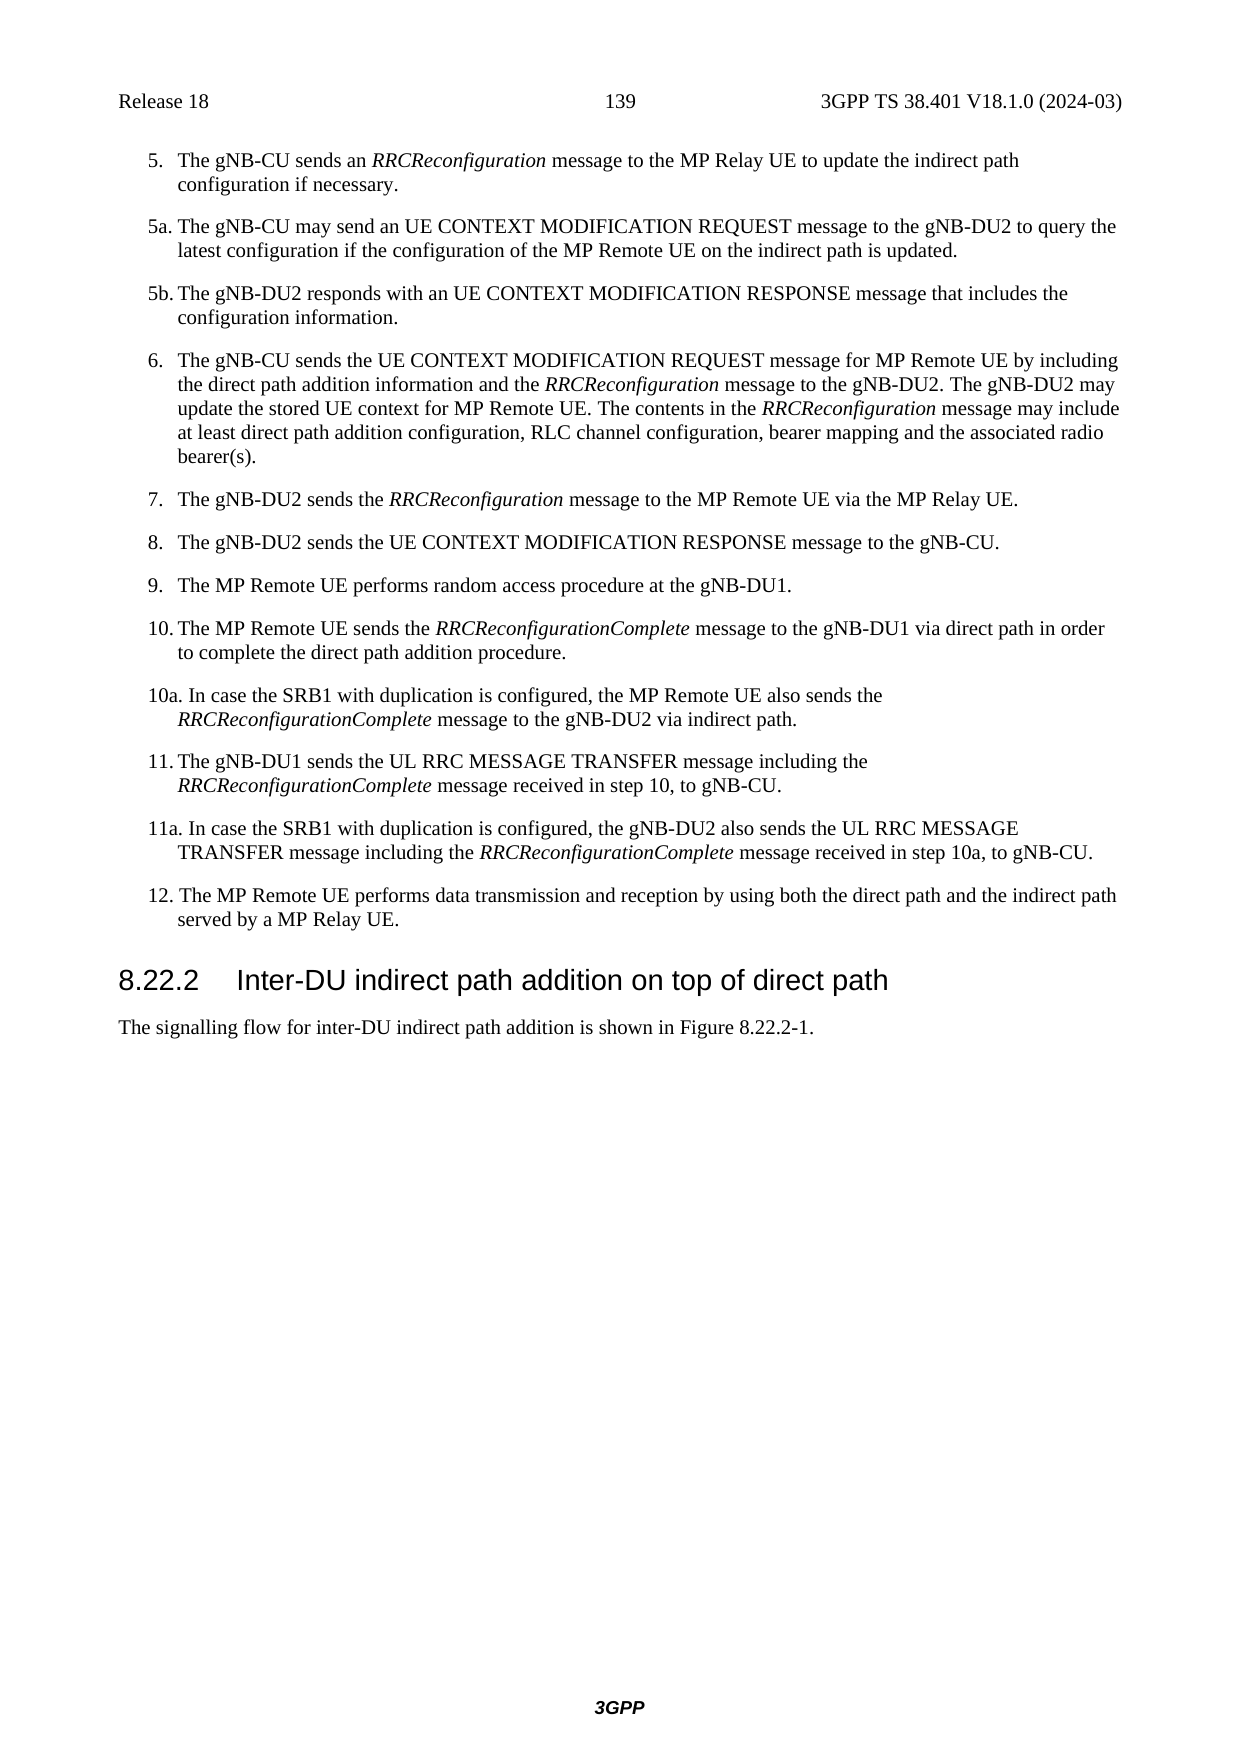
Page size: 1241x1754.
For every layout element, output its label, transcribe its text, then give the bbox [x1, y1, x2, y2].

text 5b. The gNB-DU2 responds with an UE CONTEXT MODIFICATION RESPONSE message that includes the configuration information. [148, 281, 1122, 329]
text 11. The gNB-DU1 sends the UL RRC MESSAGE TRANSFER message including the RRCReconfigurationComplete message received in step 10, to gNB-CU. [148, 749, 1122, 797]
subtitle 8.22.2 Inter-DU indirect path addition on top of direct path [118, 962, 1122, 996]
text 11a. In case the SRB1 with duplication is configured, the gNB-DU2 also sends the UL RRC MESSAGE TRANSFER message including the RRCReconfigurationComplete message received in step 10a, to gNB-CU. [148, 816, 1122, 864]
text 5a. The gNB-CU may send an UE CONTEXT MODIFICATION REQUEST message to the gNB-DU2 to query the latest configuration if the configuration of the MP Remote UE on the indirect path is updated. [148, 214, 1122, 262]
text 9. The MP Remote UE performs random access procedure at the gNB-DU1. [148, 573, 1122, 597]
text 10. The MP Remote UE sends the RRCReconfigurationComplete message to the gNB-DU1 via direct path in order to complete the direct path addition procedure. [148, 616, 1122, 664]
text 7. The gNB-DU2 sends the RRCReconfiguration message to the MP Remote UE via the MP Relay UE. [148, 487, 1122, 511]
text 6. The gNB-CU sends the UE CONTEXT MODIFICATION REQUEST message for MP Remote UE by including the direct path addition information and the RRCReconfiguration message to the gNB-DU2. The gNB-DU2 may update the stored UE context for MP Remote UE. The contents in the RRCReconfiguration message may include at least direct path addition configuration, RLC channel configuration, bearer mapping and the associated radio bearer(s). [148, 348, 1122, 468]
text 8. The gNB-DU2 sends the UE CONTEXT MODIFICATION RESPONSE message to the gNB-CU. [148, 530, 1122, 554]
text The signalling flow for inter-DU indirect path addition is shown in Figure 8.22.2-1. [118, 1015, 1122, 1039]
text 5. The gNB-CU sends an RRCReconfiguration message to the MP Relay UE to update the indirect path configuration if necessary. [148, 147, 1122, 196]
text 12. The MP Remote UE performs data transmission and reception by using both the direct path and the indirect path served by a MP Relay UE. [148, 883, 1122, 931]
text 10a. In case the SRB1 with duplication is configured, the MP Remote UE also sends the RRCReconfigurationComplete message to the gNB-DU2 via indirect path. [148, 682, 1122, 731]
